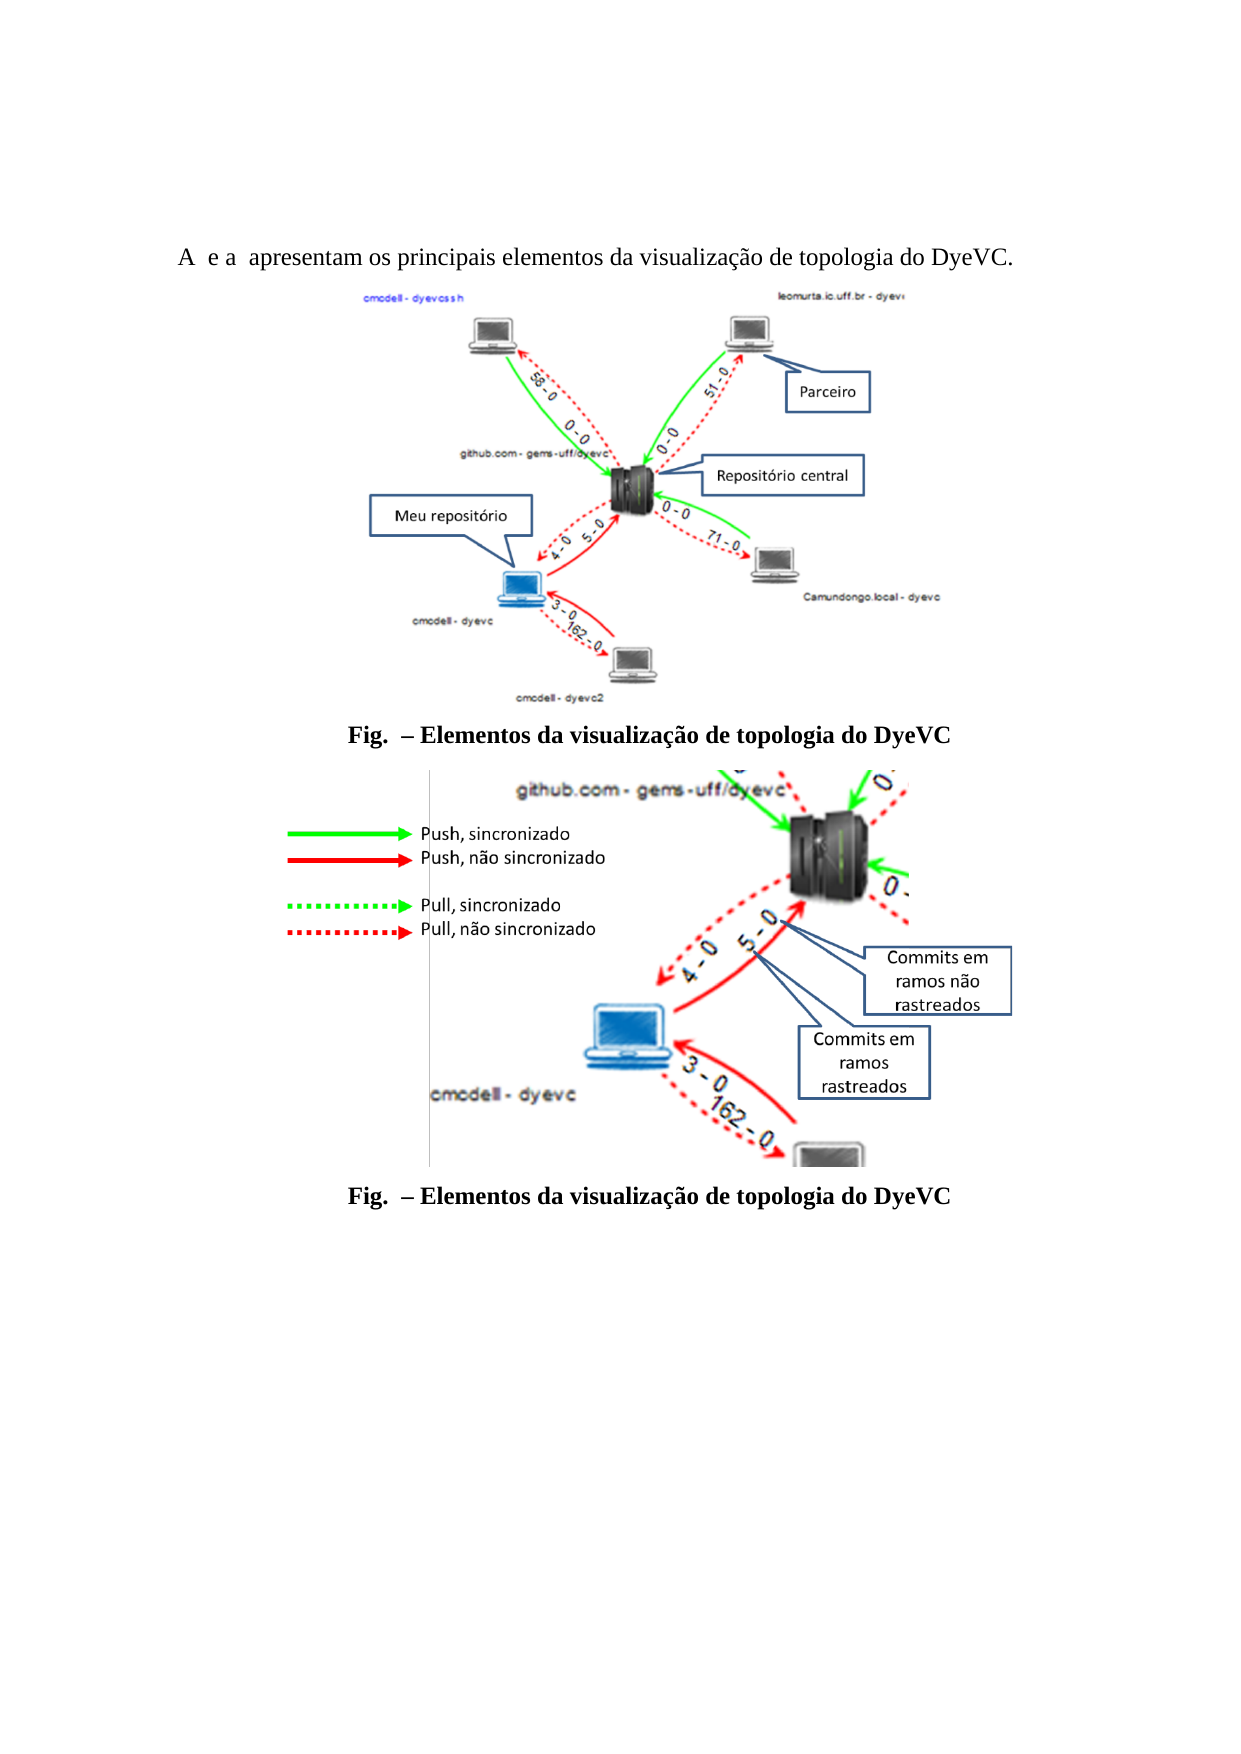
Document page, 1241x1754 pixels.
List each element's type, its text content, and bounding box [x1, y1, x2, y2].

text Fig. 2 – Elementos da visualização de topologia do DyeVC [177, 720, 1122, 749]
picture [354, 285, 946, 706]
picture [287, 770, 1013, 1167]
text A Fig. 2 e a Fig. 3 apresentam os principais elementos da visualização de topologia do DyeVC. [177, 242, 1122, 271]
text Fig. 3 – Elementos da visualização de topologia do DyeVC [177, 1181, 1122, 1210]
